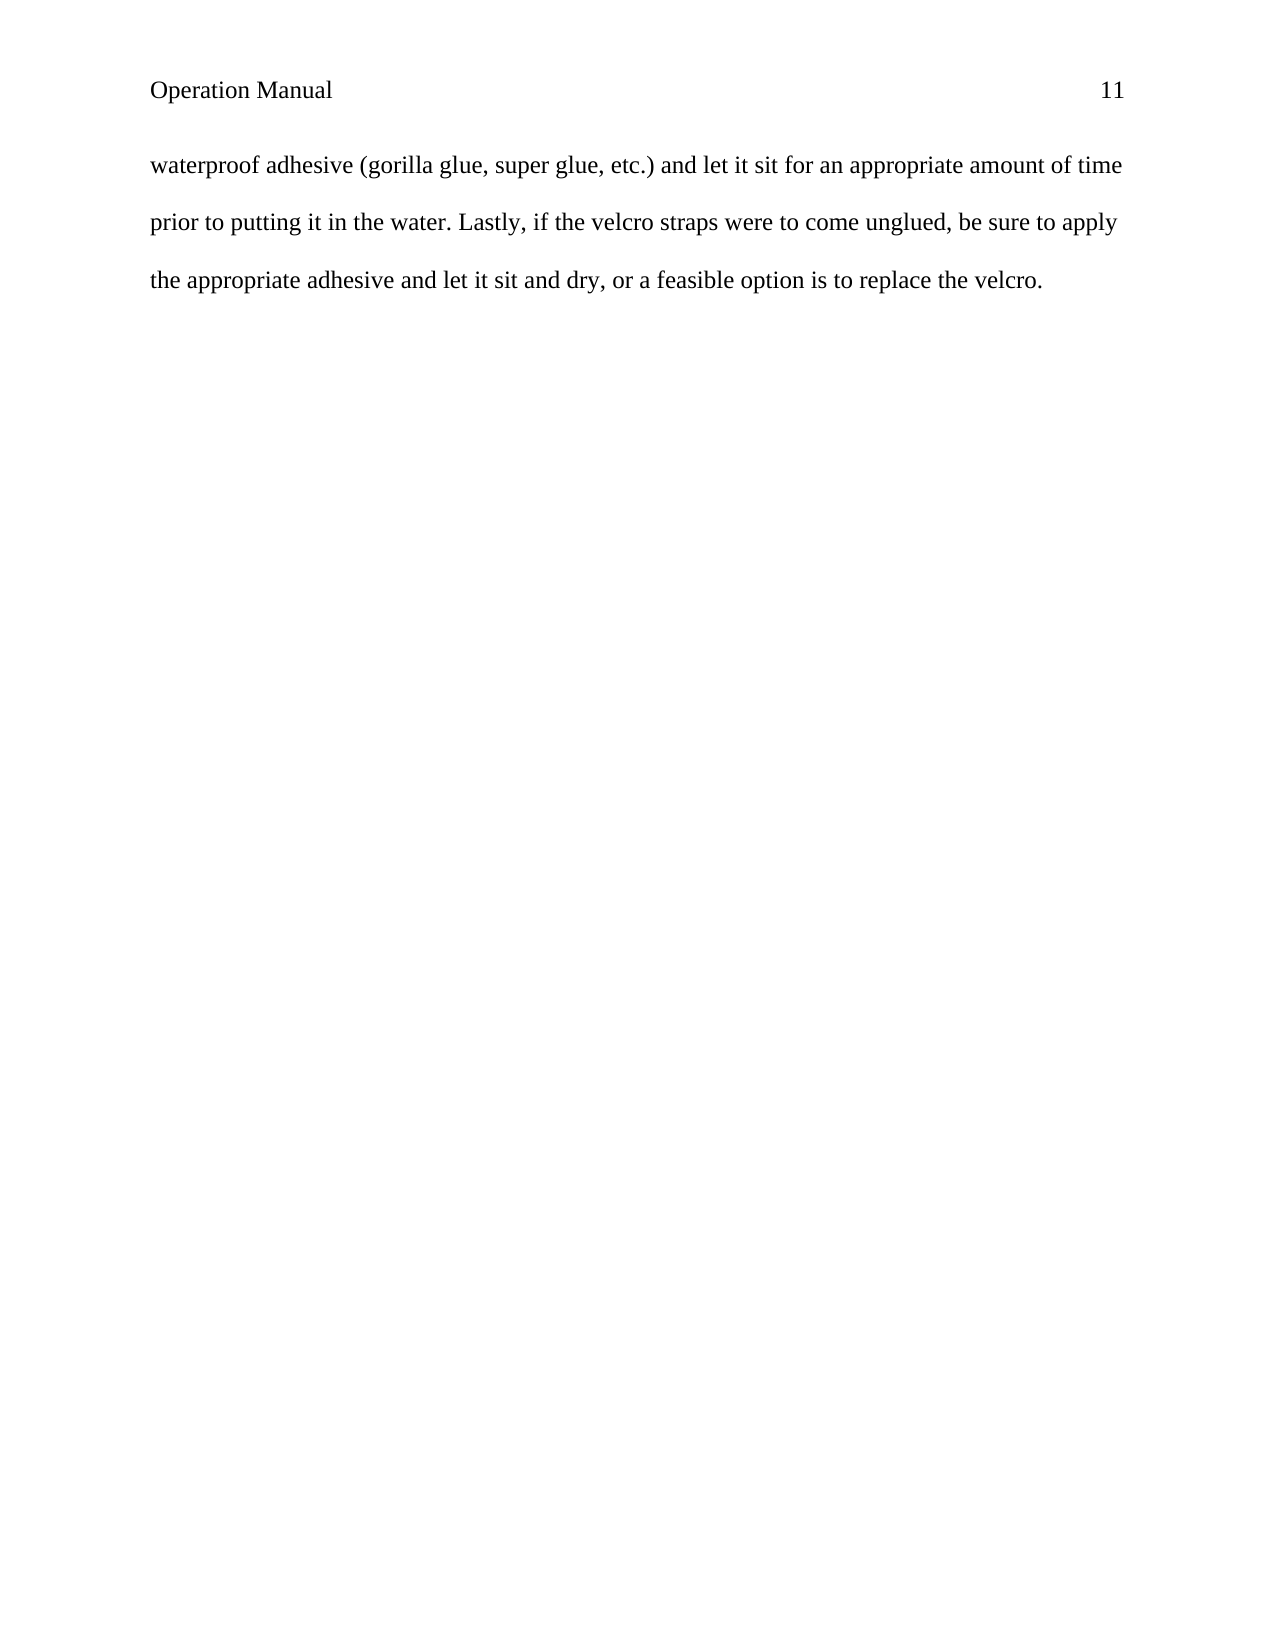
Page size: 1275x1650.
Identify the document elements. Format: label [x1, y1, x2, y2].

text [150, 150, 1125, 294]
